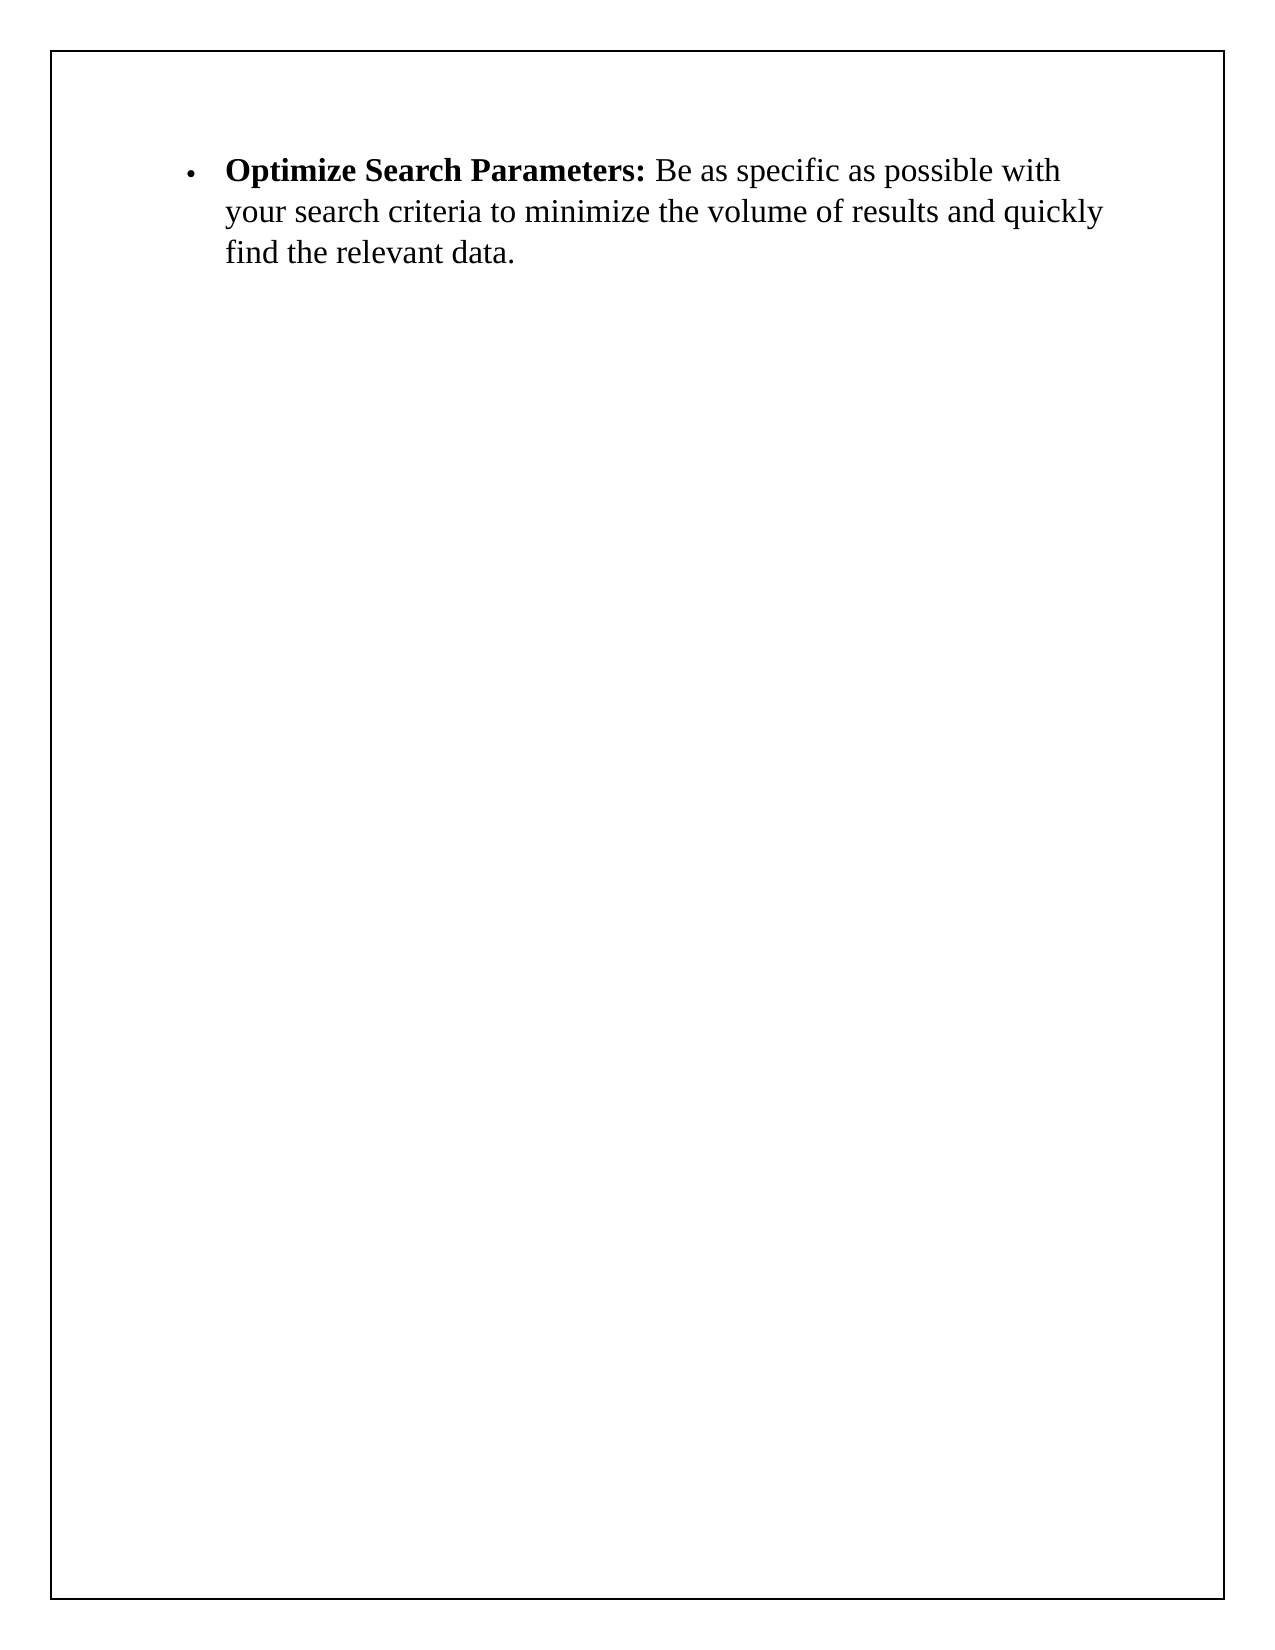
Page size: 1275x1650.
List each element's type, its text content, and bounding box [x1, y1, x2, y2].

list Optimize Search Parameters: Be as specific as possible with your search criteria to minimize the volume of results and quickly find the relevant data. [187, 150, 1125, 271]
